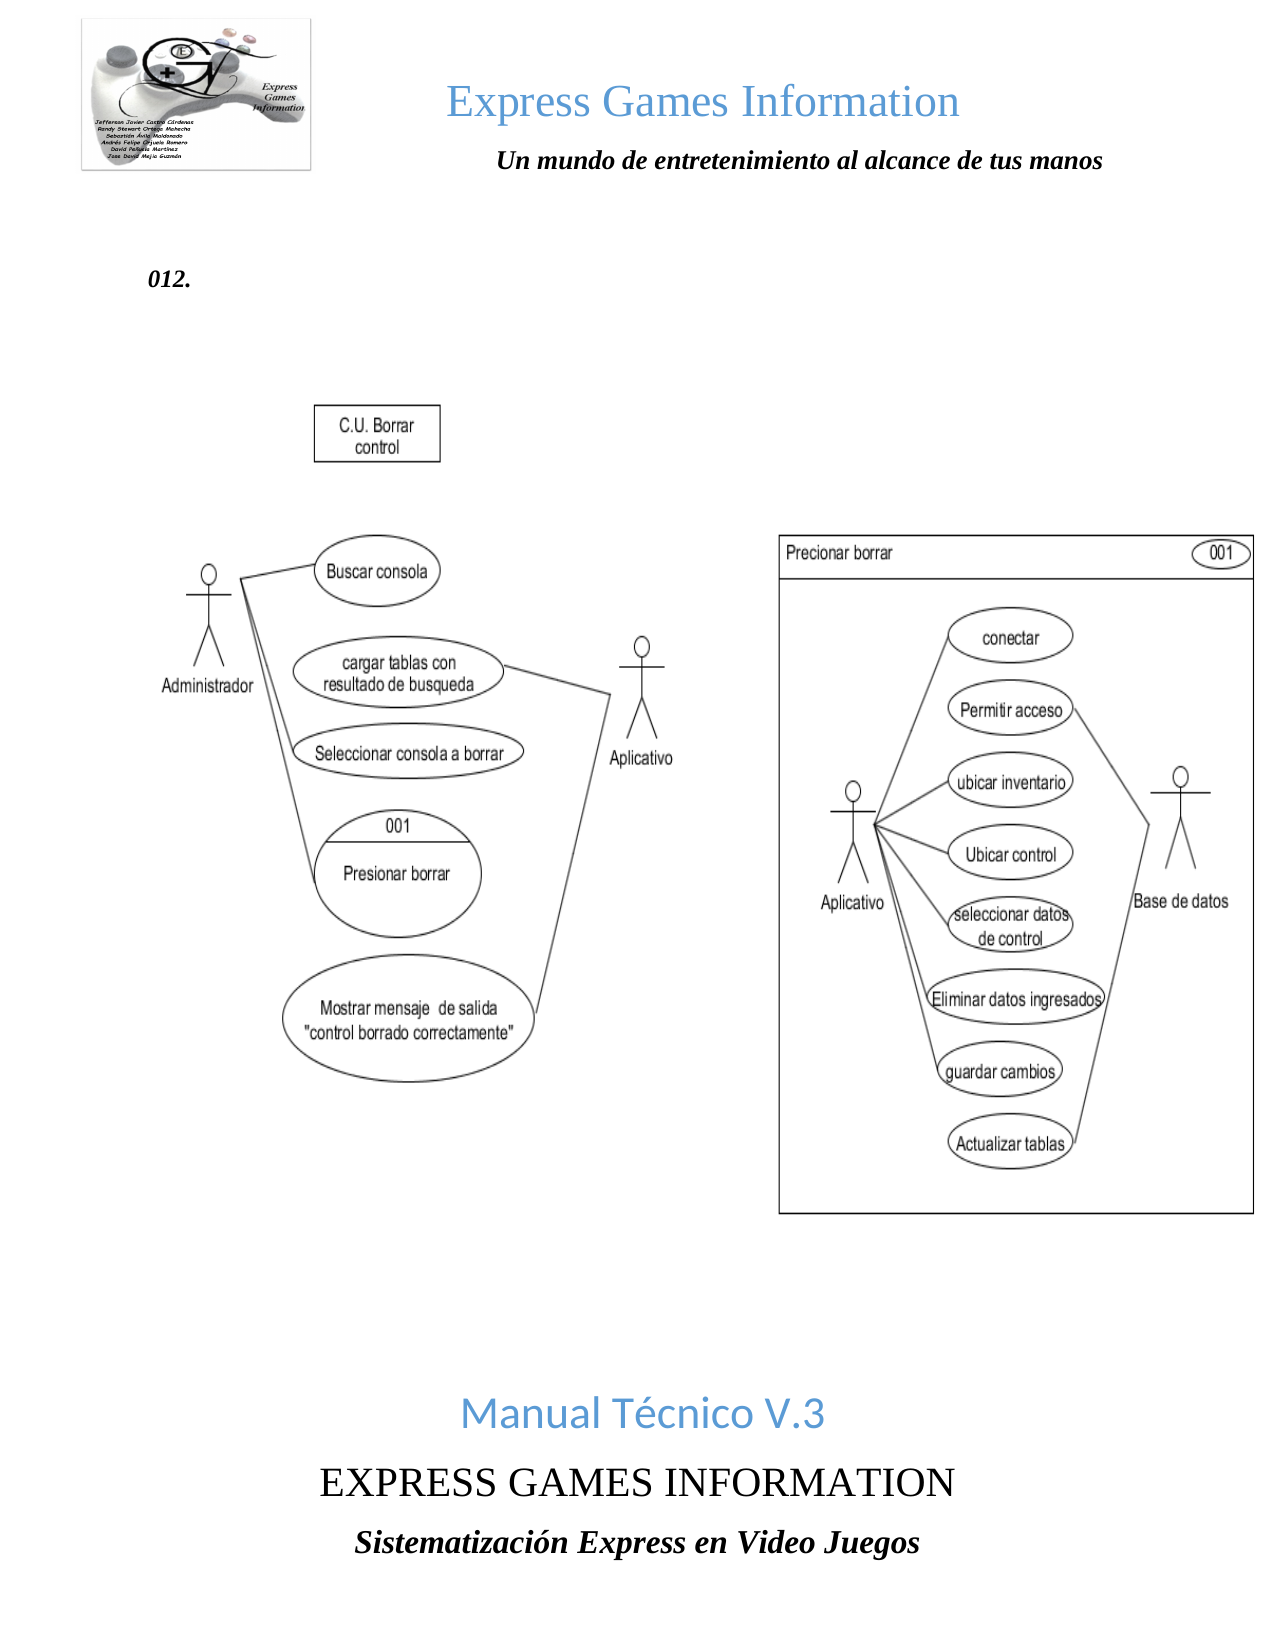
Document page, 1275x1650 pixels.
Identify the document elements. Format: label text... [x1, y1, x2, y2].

picture [75, 15, 316, 174]
picture [147, 322, 1272, 1252]
subtitle 012. Caso de uso (Borrar Control) [148, 264, 1127, 293]
